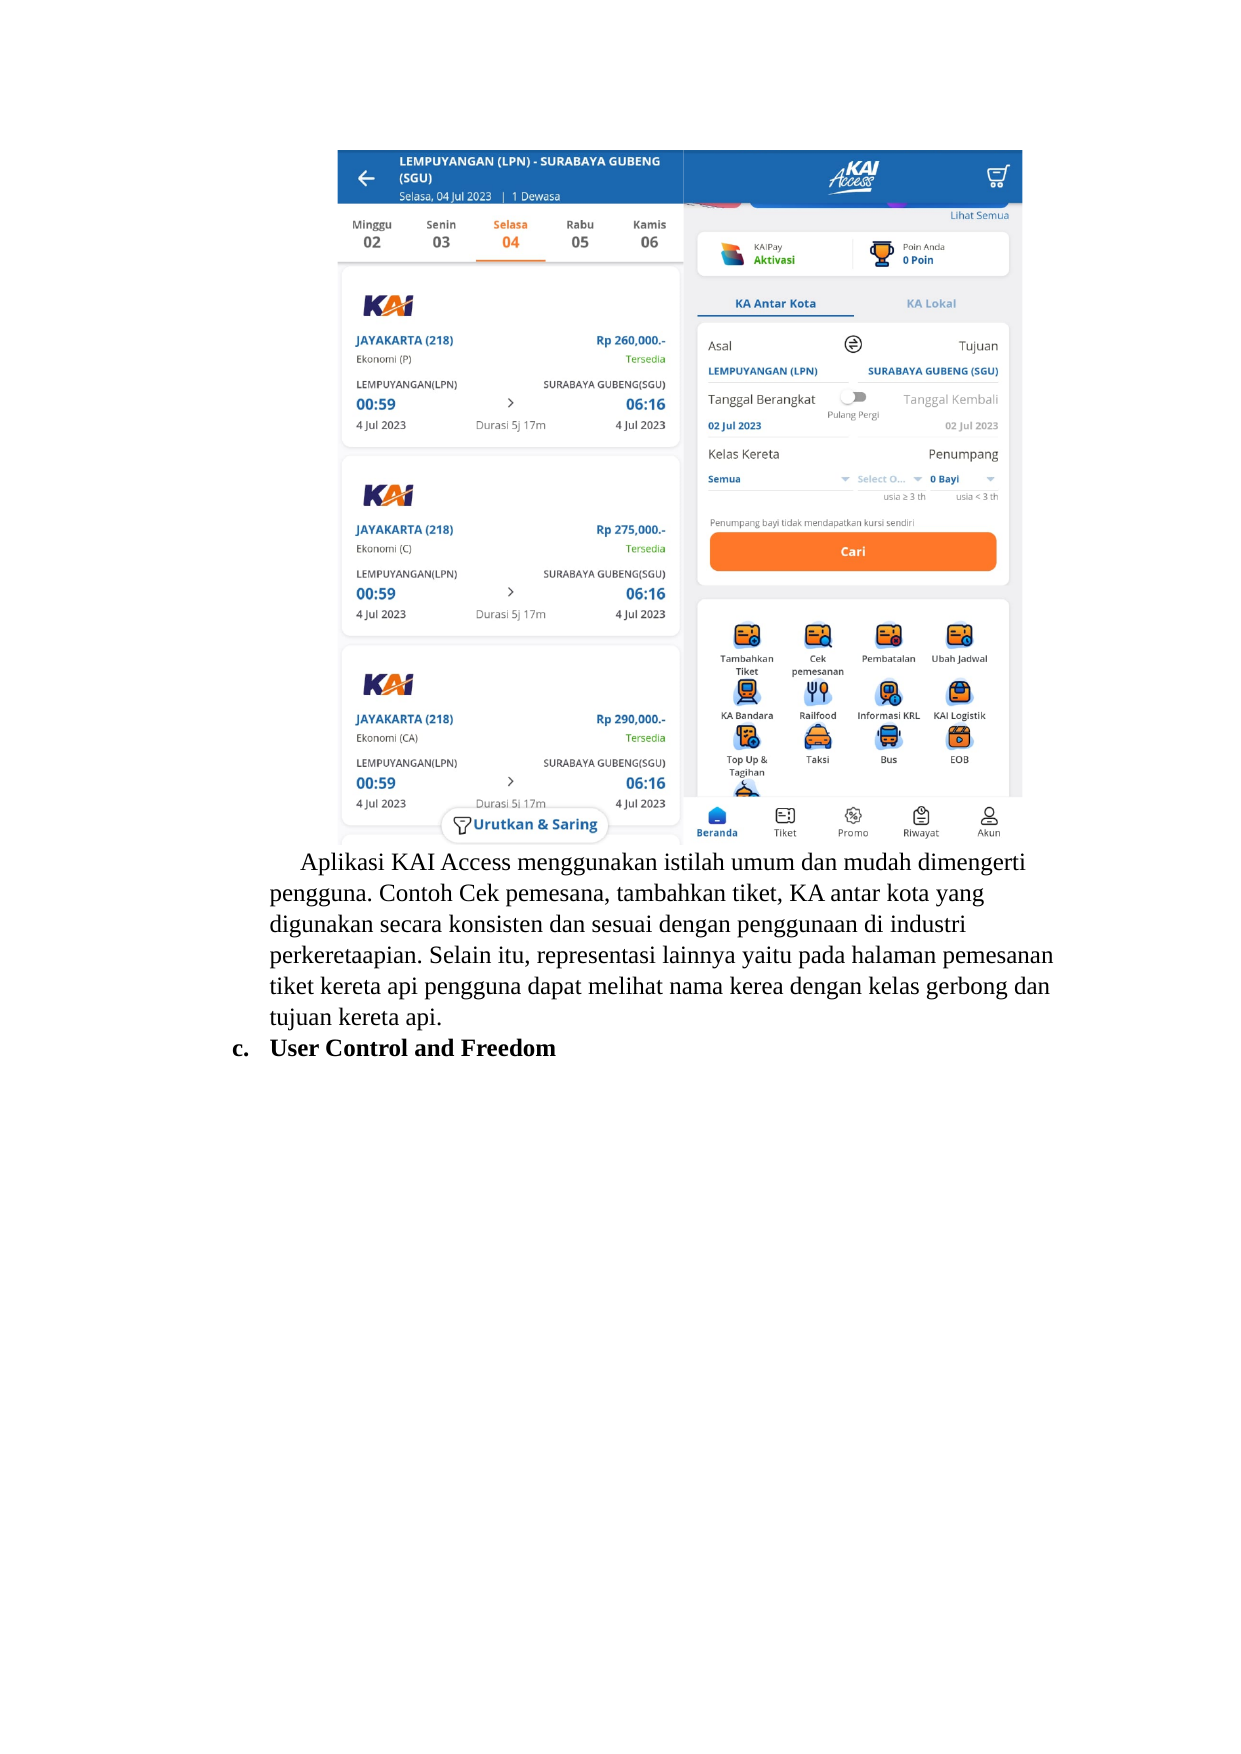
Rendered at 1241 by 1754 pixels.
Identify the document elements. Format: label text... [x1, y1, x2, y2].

list User Control and Freedom [232, 1033, 1090, 1062]
picture [337, 150, 1023, 845]
list Aplikasi KAI Access menggunakan istilah umum dan mudah dimengerti pengguna. Contoh Cek pemesana, tambahkan tiket, KA antar kota yang digunakan secara konsisten dan sesuai dengan penggunaan di industri perkeretaapian. Selain itu, representasi lainnya yaitu pada halaman pemesanan tiket kereta api pengguna dapat melihat nama kerea dengan kelas gerbong dan tujuan kereta api. [269, 847, 1090, 1031]
